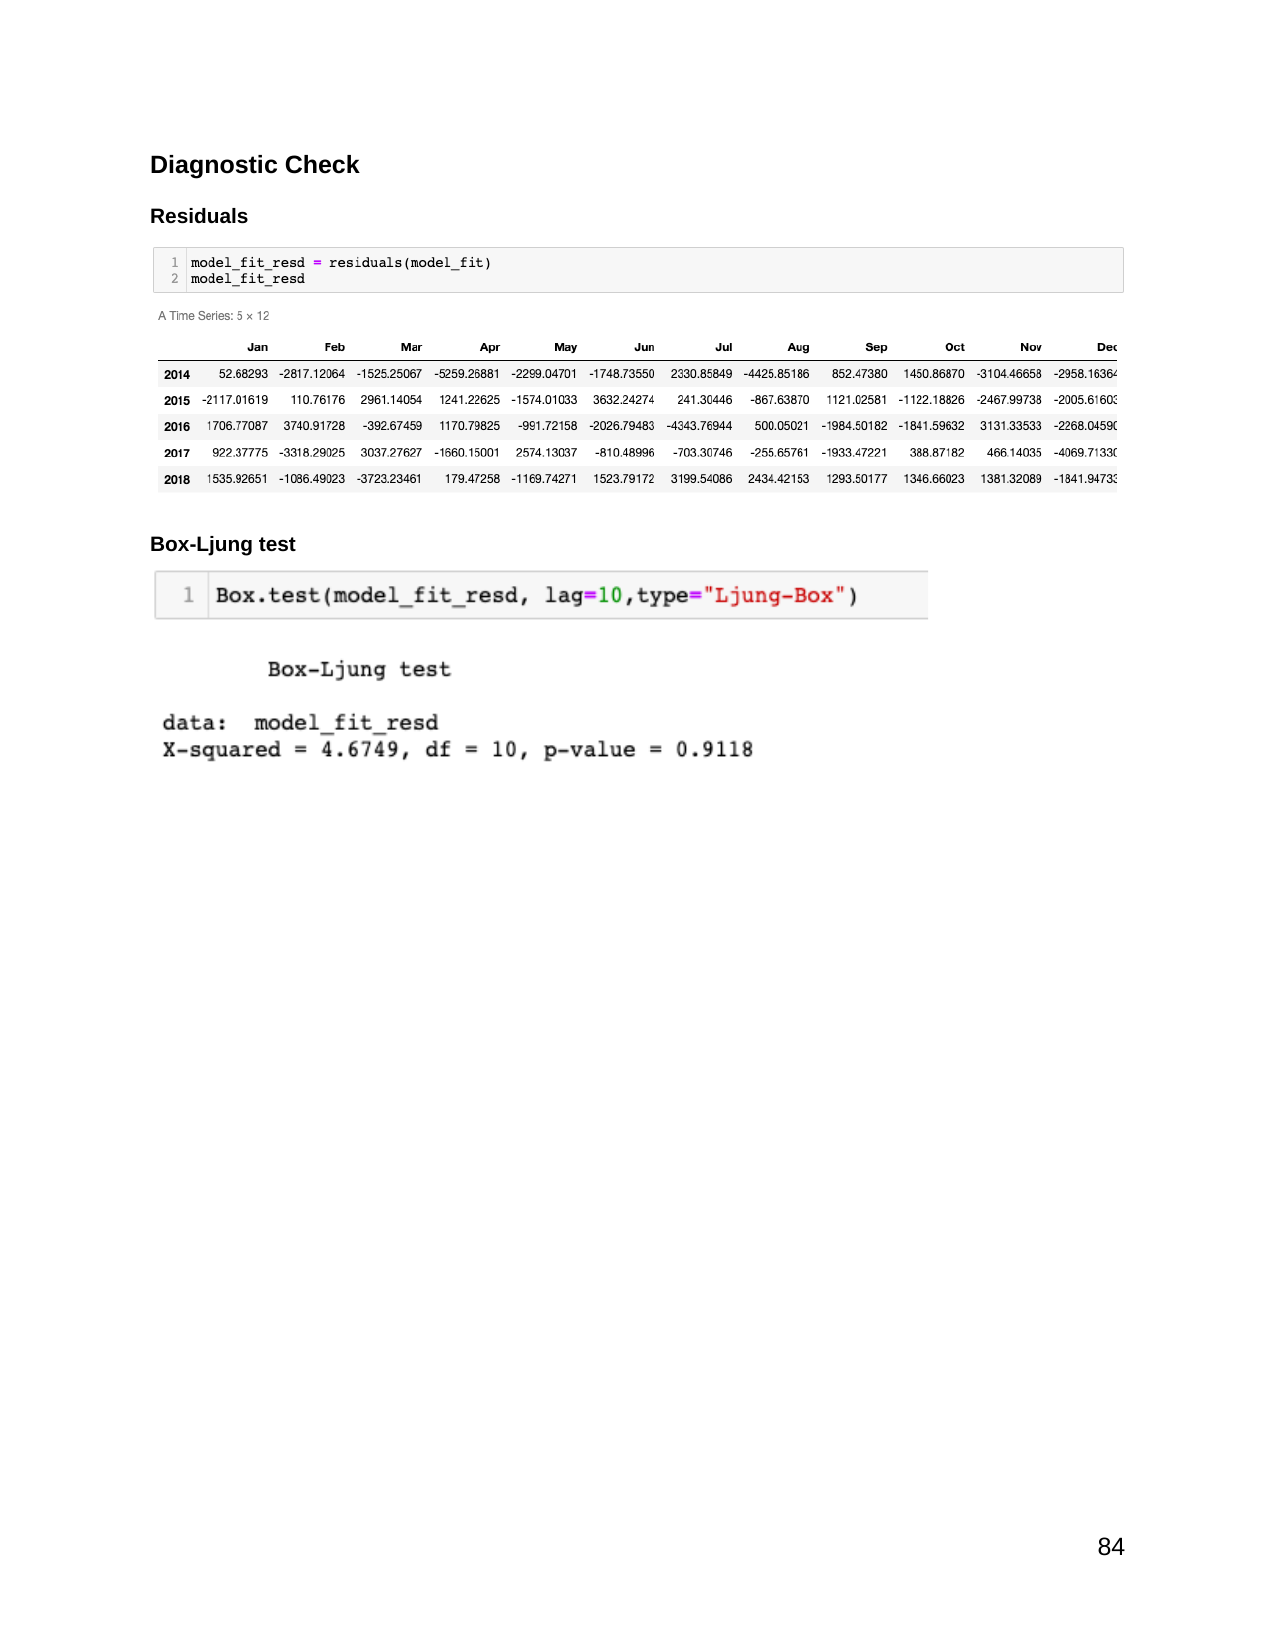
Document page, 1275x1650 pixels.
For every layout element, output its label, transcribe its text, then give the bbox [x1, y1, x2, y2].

picture [150, 563, 929, 796]
subtitle Residuals [150, 204, 1125, 228]
subtitle Diagnostic Check [150, 150, 1125, 179]
subtitle Box-Ljung test [150, 532, 1125, 556]
picture [150, 236, 1125, 493]
